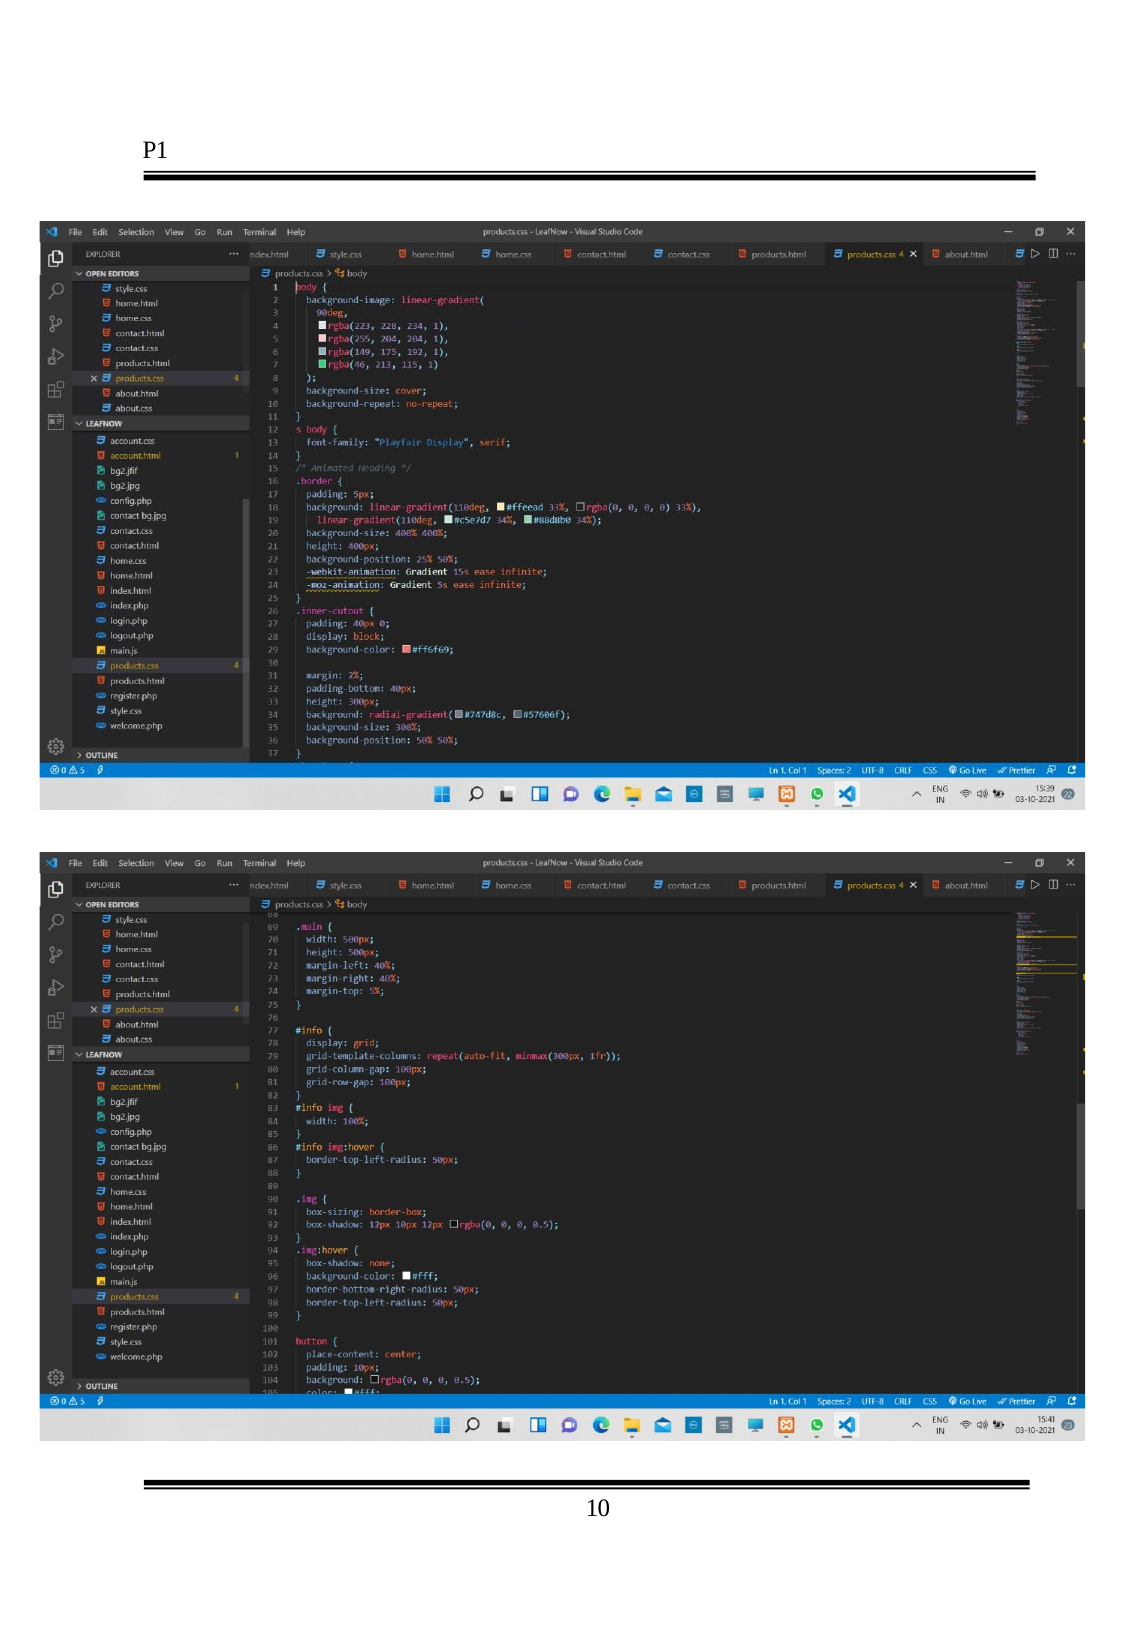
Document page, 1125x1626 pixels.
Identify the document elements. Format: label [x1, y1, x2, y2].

picture [39, 221, 1085, 810]
picture [39, 852, 1085, 1441]
